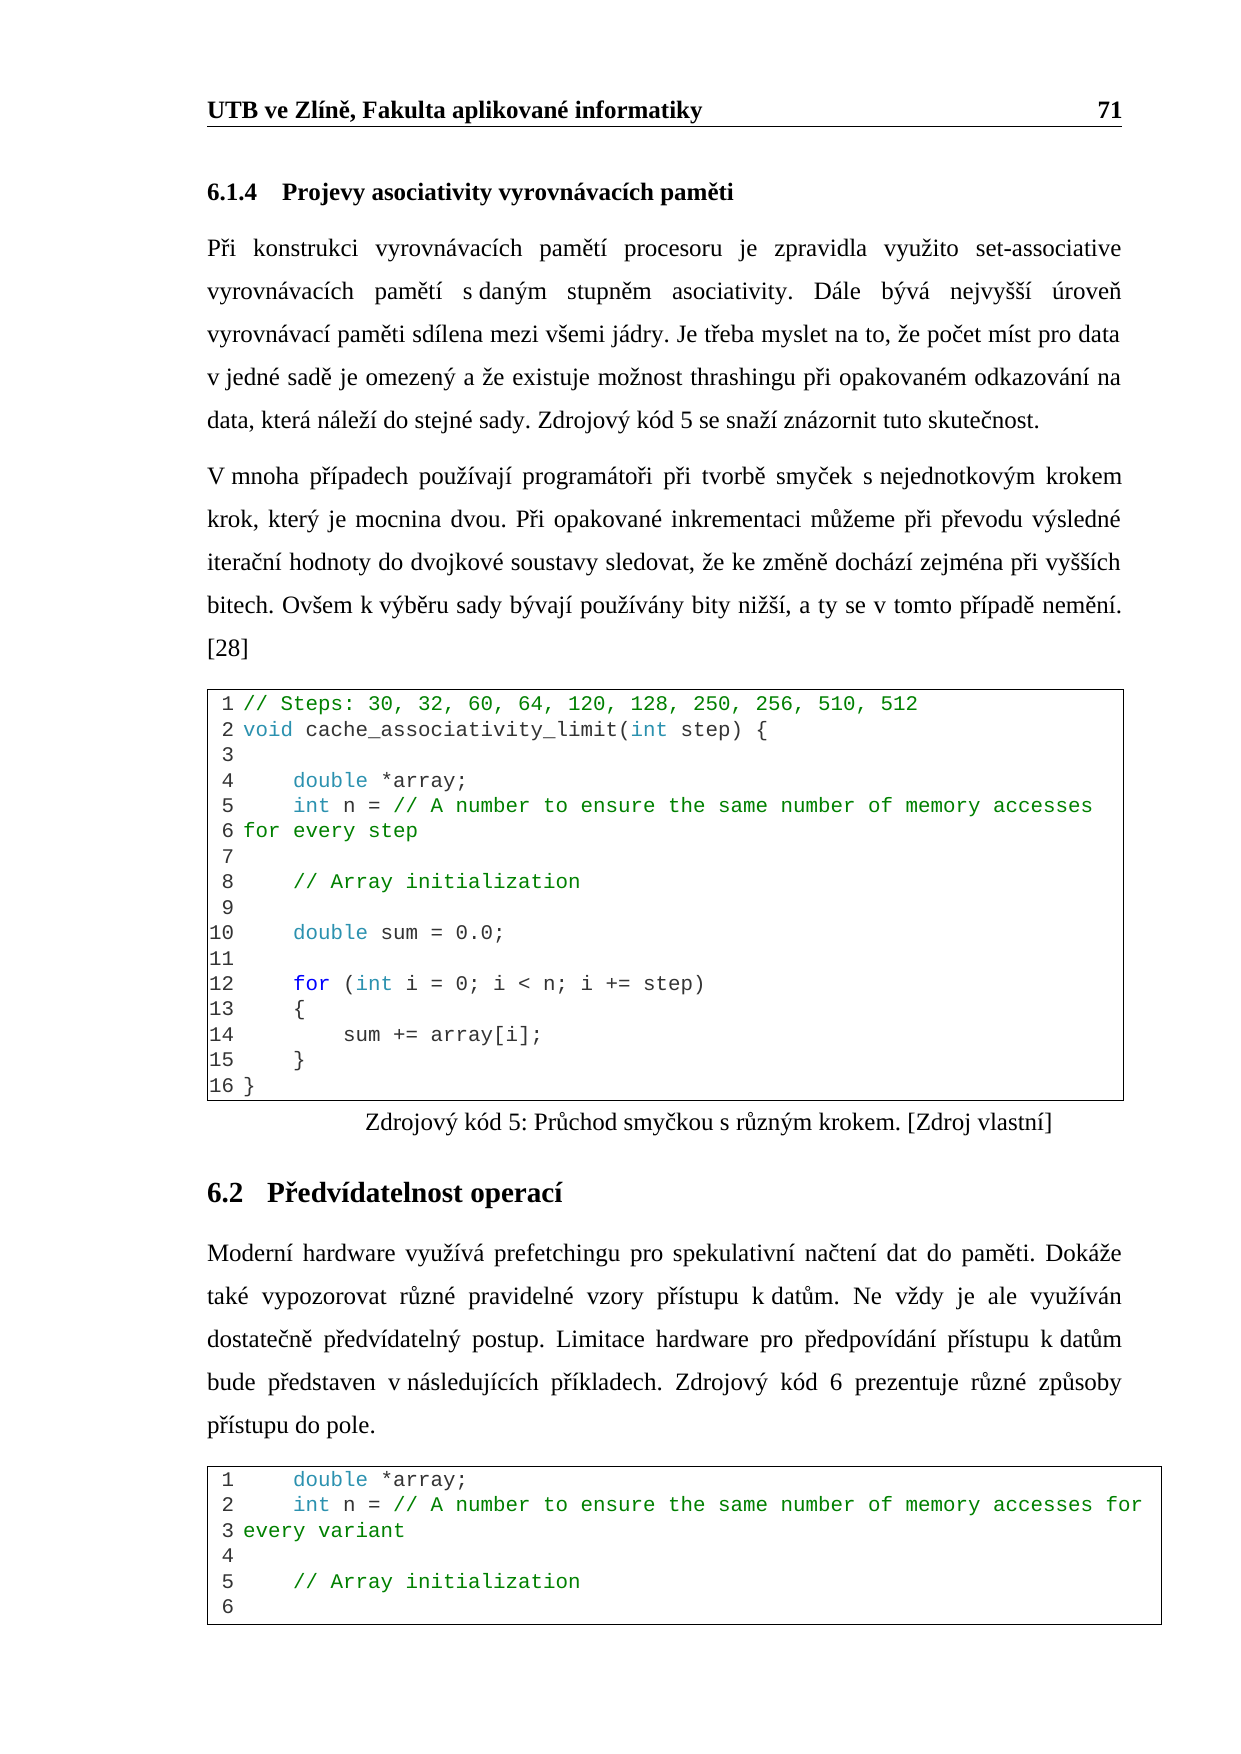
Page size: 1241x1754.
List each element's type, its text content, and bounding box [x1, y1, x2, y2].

subtitle Předvídatelnost operací [207, 1175, 1122, 1209]
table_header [208, 1467, 241, 1623]
table_header // Steps: 30, 32, 60, 64, 120, 128, 250, 256, 510, 512 void cache_associativity_limit(int step) { double *array; int n = // A number to ensure the same number of memory accesses for every step // Array initialization double sum = 0.0; for (int i = 0; i < n; i += step) { sum += array[i]; } } [241, 690, 1123, 1100]
text Při konstrukci vyrovnávacích pamětí procesoru je zpravidla využito set-associative vyrovnávacích pamětí s daným stupněm asociativity. Dále bývá nejvyšší úroveň vyrovnávací paměti sdílena mezi všemi jádry. Je třeba myslet na to, že počet míst pro data v jedné sadě je omezený a že existuje možnost thrashingu při opakovaném odkazování na data, která náleží do stejné sady. Zdrojový kód 5 se snaží znázornit tuto skutečnost. [207, 233, 1122, 434]
table_header 1 2 3 4 5 6 7 8 9 10 11 12 13 14 15 16 [208, 690, 241, 1100]
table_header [241, 1467, 1161, 1623]
text Moderní hardware využívá prefetchingu pro spekulativní načtení dat do paměti. Dokáže také vypozorovat různé pravidelné vzory přístupu k datům. Ne vždy je ale využíván dostatečně předvídatelný postup. Limitace hardware pro předpovídání přístupu k datům bude představen v následujících příkladech. Zdrojový kód 6 prezentuje různé způsoby přístupu do pole. [207, 1238, 1122, 1439]
subtitle Projevy asociativity vyrovnávacích paměti [207, 177, 1122, 206]
text V mnoha případech používají programátoři při tvorbě smyček s nejednotkovým krokem krok, který je mocnina dvou. Při opakované inkrementaci můžeme při převodu výsledné iterační hodnoty do dvojkové soustavy sledovat, že ke změně dochází zejména při vyšších bitech. Ovšem k výběru sady bývají používány bity nižší, a ty se v tomto případě nemění. [28] [207, 461, 1122, 662]
